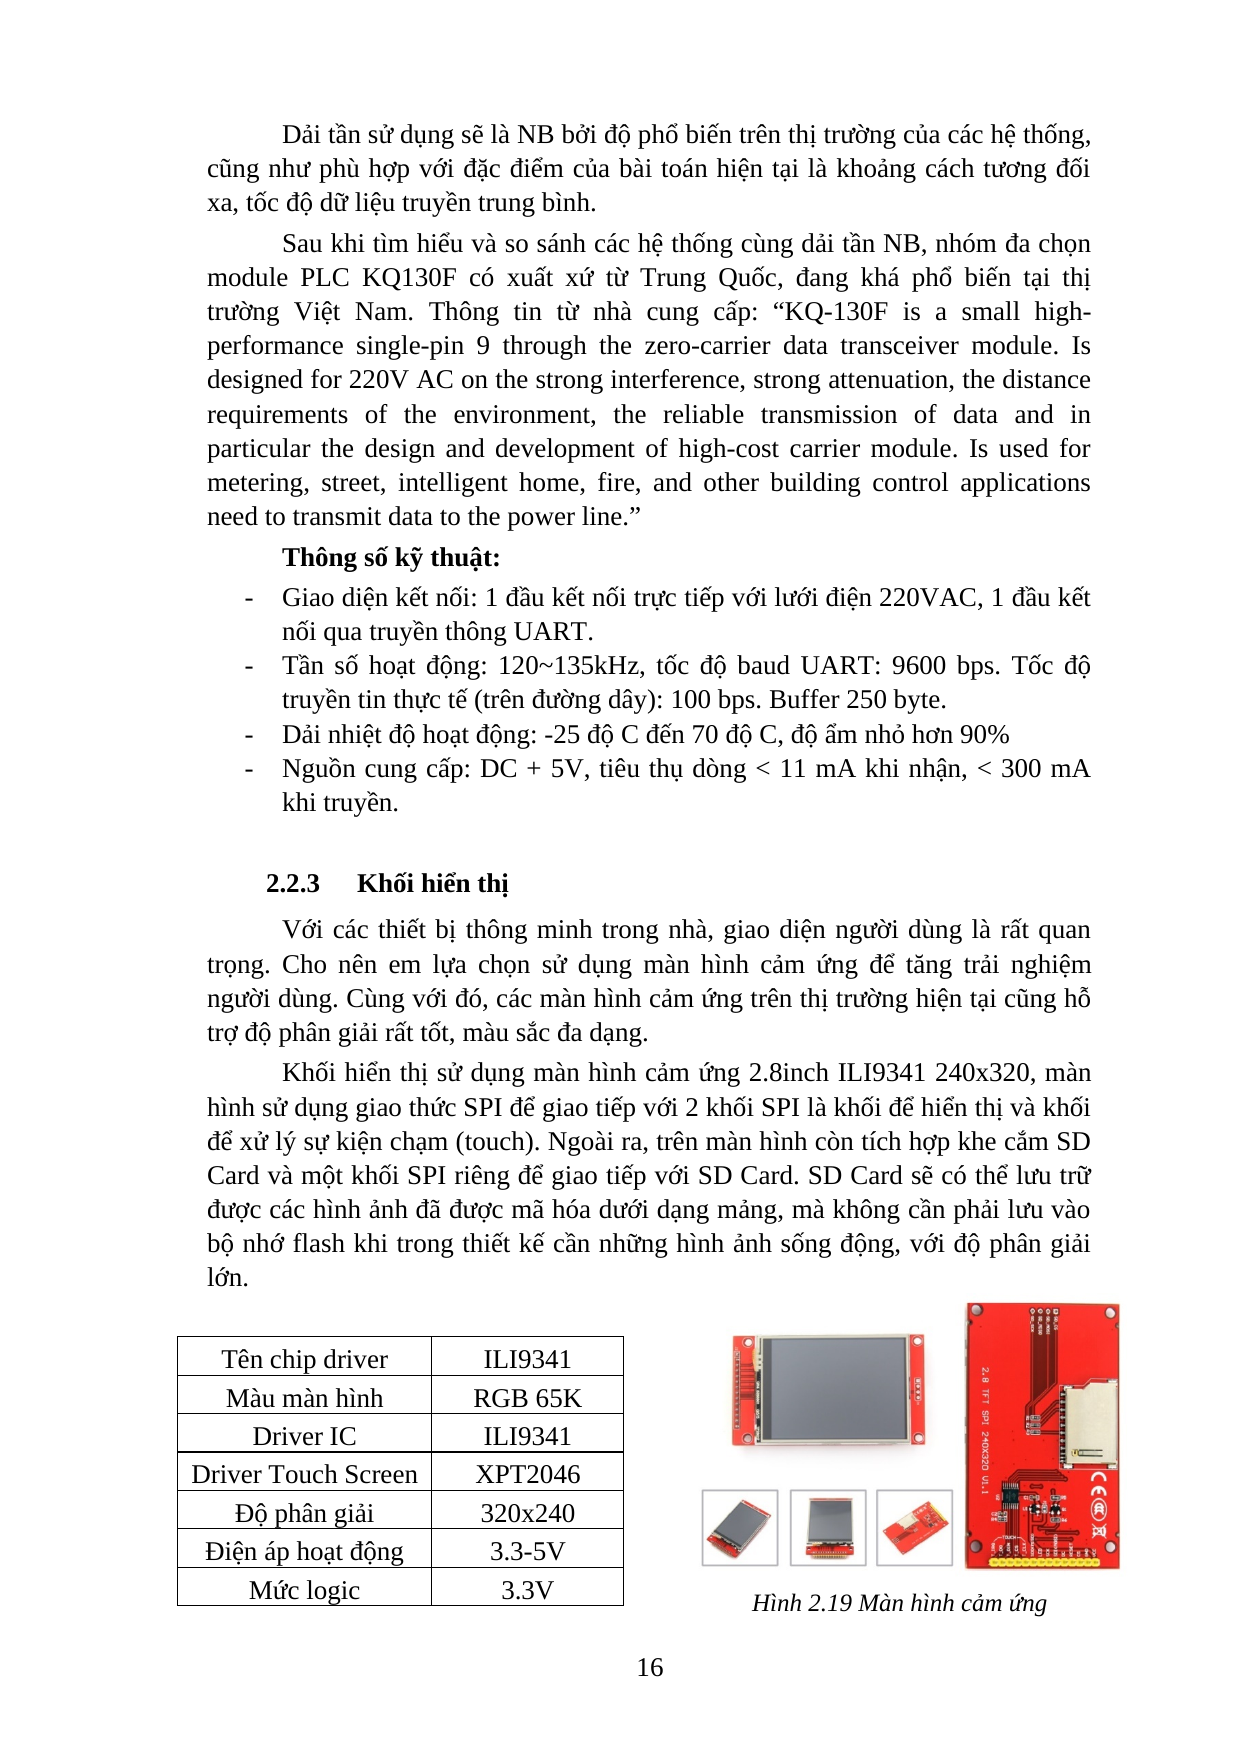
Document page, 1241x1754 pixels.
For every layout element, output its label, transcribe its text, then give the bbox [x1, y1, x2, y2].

list Giao diện kết nối: 1 đầu kết nối trực tiếp với lưới điện 220VAC, 1 đầu kết nối qua truyền thông UART. [244, 581, 1092, 646]
table_cell 3.3V [432, 1568, 623, 1605]
table_header ILI9341 [432, 1337, 623, 1374]
table_cell ILI9341 [432, 1414, 623, 1451]
table_cell Độ phân giải [178, 1491, 431, 1528]
list Nguồn cung cấp: DC + 5V, tiêu thụ dòng < 11 mA khi nhận, < 300 mA khi truyền. [244, 752, 1092, 817]
list Dải nhiệt độ hoạt động: -25 độ C đến 70 độ C, độ ẩm nhỏ hơn 90% [244, 718, 1092, 749]
table_header Tên chip driver [178, 1337, 431, 1374]
table_cell Điện áp hoạt động [178, 1529, 431, 1567]
table_cell XPT2046 [432, 1453, 623, 1490]
picture [671, 1293, 1128, 1579]
text Dải tần sử dụng sẽ là NB bởi độ phổ biến trên thị trường của các hệ thống, cũng như phù hợp với đặc điểm của bài toán hiện tại là khoảng cách tương đối xa, tốc độ dữ liệu truyền trung bình. [207, 118, 1092, 218]
text Với các thiết bị thông minh trong nhà, giao diện người dùng là rất quan trọng. Cho nên em lựa chọn sử dụng màn hình cảm ứng để tăng trải nghiệm người dùng. Cùng với đó, các màn hình cảm ứng trên thị trường hiện tại cũng hỗ trợ độ phân giải rất tốt, màu sắc đa dạng. [207, 913, 1092, 1047]
subtitle Khối hiển thị [266, 867, 1092, 898]
table_cell 3.3-5V [432, 1529, 623, 1567]
table_cell Driver IC [178, 1414, 431, 1451]
text Khối hiển thị sử dụng màn hình cảm ứng 2.8inch ILI9341 240x320, màn hình sử dụng giao thức SPI để giao tiếp với 2 khối SPI là khối để hiển thị và khối để xử lý sự kiện chạm (touch). Ngoài ra, trên màn hình còn tích hợp khe cắm SD Card và một khối SPI riêng để giao tiếp với SD Card. SD Card sẽ có thể lưu trữ được các hình ảnh đã được mã hóa dưới dạng mảng, mà không cần phải lưu vào bộ nhớ flash khi trong thiết kế cần những hình ảnh sống động, với độ phân giải lớn. [207, 1056, 1092, 1293]
table_cell Driver Touch Screen [178, 1453, 431, 1490]
table_cell Mức logic [178, 1568, 431, 1605]
text Thông số kỹ thuật: [207, 541, 1092, 572]
table_cell 320x240 [432, 1491, 623, 1528]
table_cell RGB 65K [432, 1376, 623, 1413]
table_cell Màu màn hình [178, 1376, 431, 1413]
text Sau khi tìm hiểu và so sánh các hệ thống cùng dải tần NB, nhóm đa chọn module PLC KQ130F có xuất xứ từ Trung Quốc, đang khá phổ biến tại thị trường Việt Nam. Thông tin từ nhà cung cấp: “KQ-130F is a small high-performance single-pin 9 through the zero-carrier data transceiver module. Is designed for 220V AC on the strong interference, strong attenuation, the distance requirements of the environment, the reliable transmission of data and in particular the design and development of high-cost carrier module. Is used for metering, street, intelligent home, fire, and other building control applications need to transmit data to the power line.” [207, 227, 1092, 531]
list Tần số hoạt động: 120~135kHz, tốc độ baud UART: 9600 bps. Tốc độ truyền tin thực tế (trên đường dây): 100 bps. Buffer 250 byte. [244, 649, 1092, 715]
